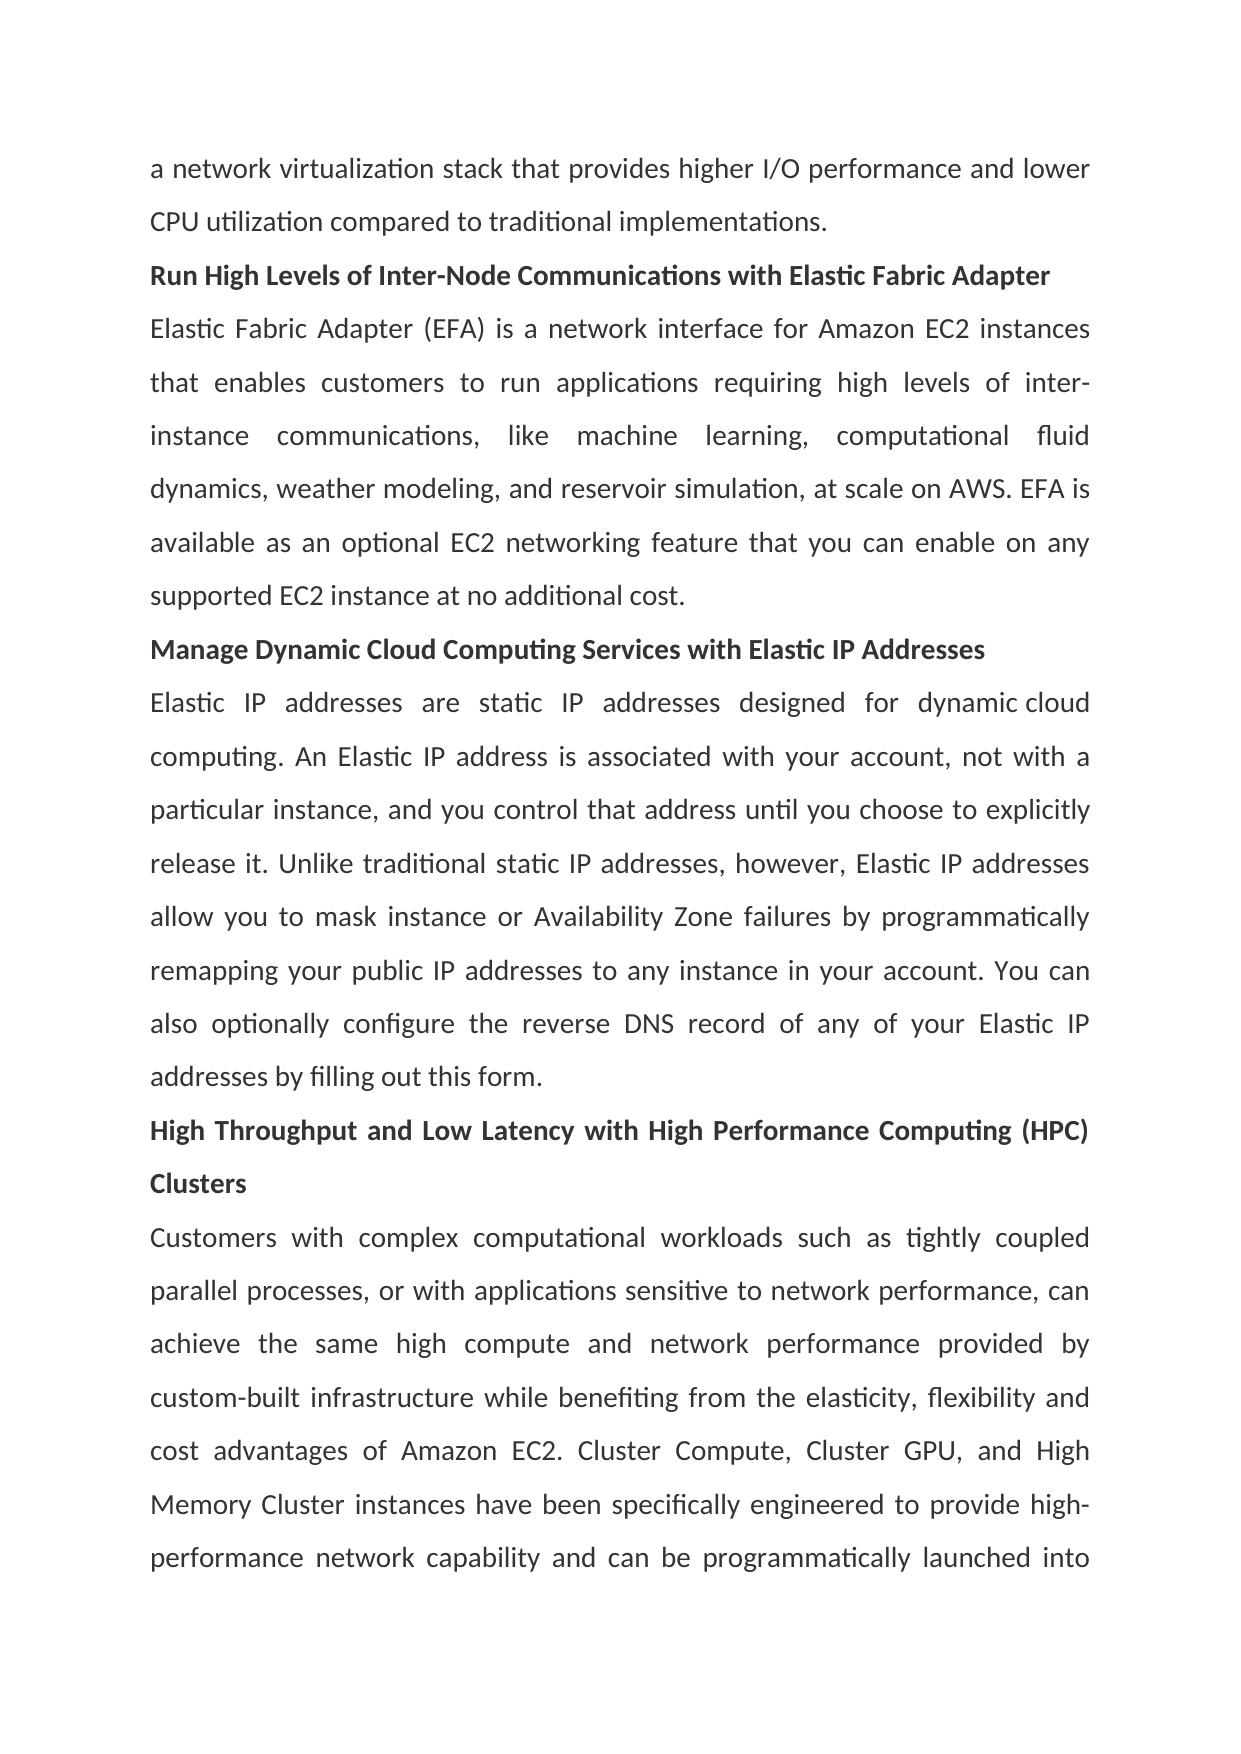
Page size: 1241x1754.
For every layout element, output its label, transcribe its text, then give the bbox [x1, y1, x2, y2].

text High Throughput and Low Latency with High Performance Computing (HPC) Clusters [150, 1112, 1090, 1201]
text Manage Dynamic Cloud Computing Services with Elastic IP Addresses [150, 631, 1090, 667]
text Run High Levels of Inter-Node Communications with Elastic Fabric Adapter [150, 257, 1090, 292]
text Elastic IP addresses are static IP addresses designed for dynamic cloud computing. An Elastic IP address is associated with your account, not with a particular instance, and you control that address until you choose to explicitly release it. Unlike traditional static IP addresses, however, Elastic IP addresses allow you to mask instance or Availability Zone failures by programmatically remapping your public IP addresses to any instance in your account. You can also optionally configure the reverse DNS record of any of your Elastic IP addresses by filling out this form. [150, 684, 1090, 1094]
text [150, 1219, 1090, 1575]
text Elastic Fabric Adapter (EFA) is a network interface for Amazon EC2 instances that enables customers to run applications requiring high levels of inter-instance communications, like machine learning, computational fluid dynamics, weather modeling, and reservoir simulation, at scale on AWS. EFA is available as an optional EC2 networking feature that you can enable on any supported EC2 instance at no additional cost. [150, 310, 1090, 613]
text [150, 150, 1090, 239]
